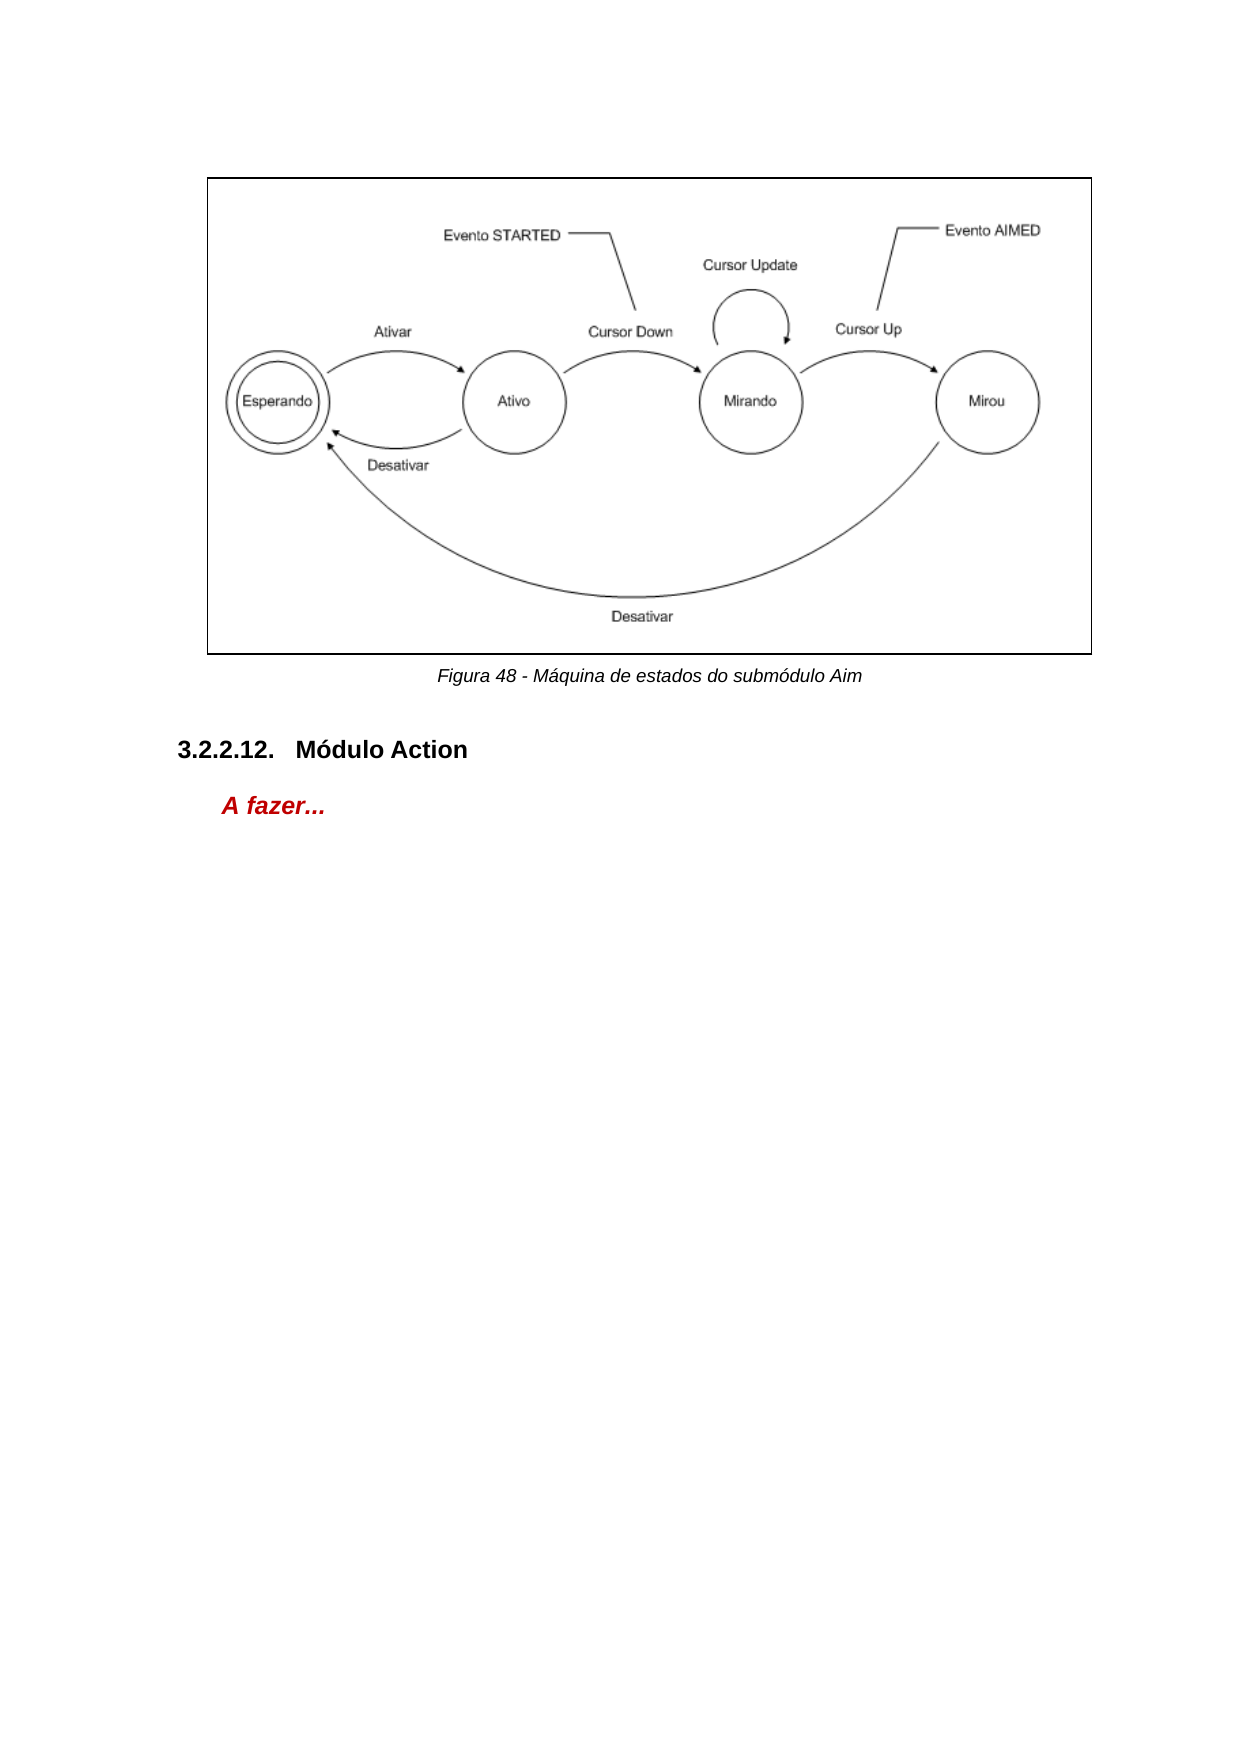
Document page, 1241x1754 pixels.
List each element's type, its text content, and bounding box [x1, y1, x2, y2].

text A fazer... [177, 791, 1122, 819]
picture [208, 179, 1091, 653]
subtitle Módulo Action [177, 735, 1122, 764]
